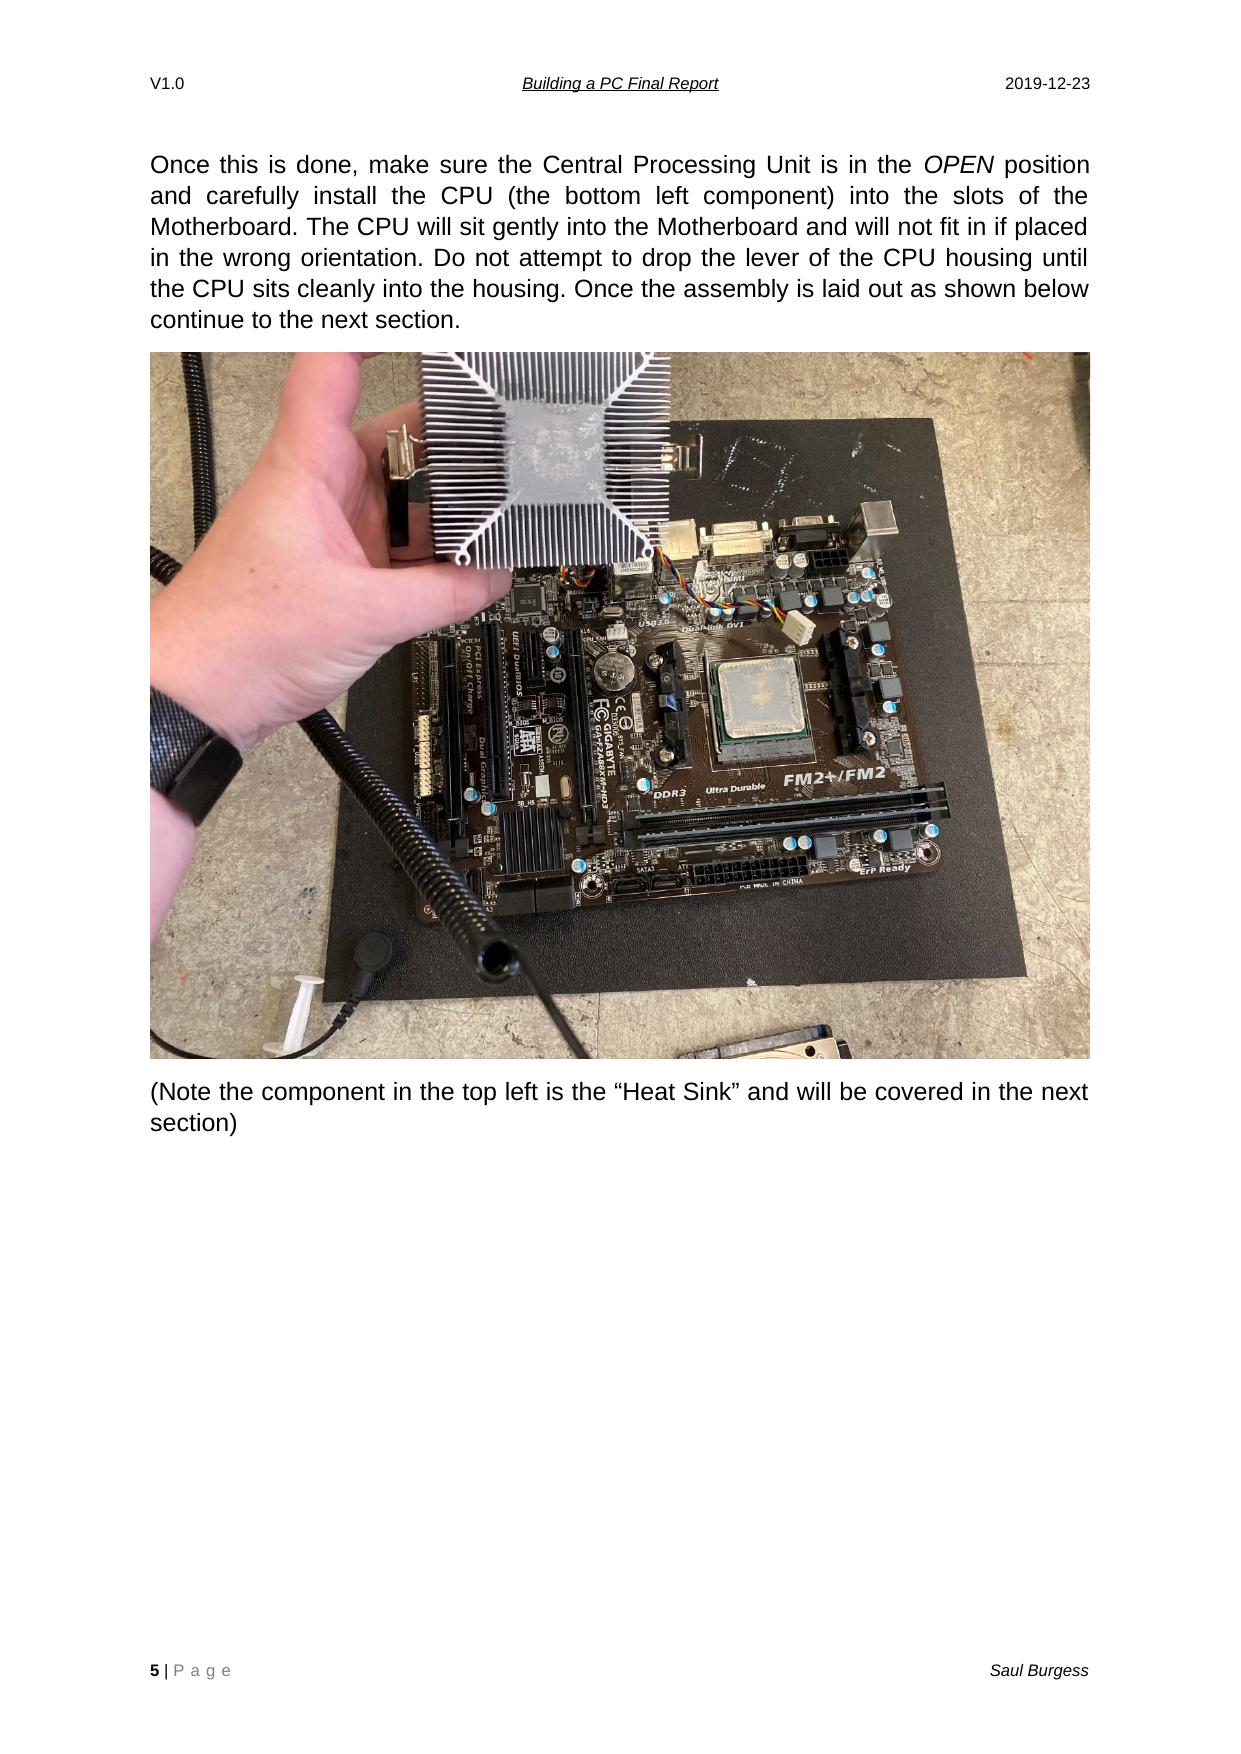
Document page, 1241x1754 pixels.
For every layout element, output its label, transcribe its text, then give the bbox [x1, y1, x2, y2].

text Once this is done, make sure the Central Processing Unit is in the OPEN position and carefully install the CPU (the bottom left component) into the slots of the Motherboard. The CPU will sit gently into the Motherboard and will not fit in if placed in the wrong orientation. Do not attempt to drop the lever of the CPU housing until the CPU sits cleanly into the housing. Once the assembly is laid out as shown below continue to the next section. [150, 150, 1090, 334]
picture [150, 352, 1091, 1059]
text (Note the component in the top left is the “Heat Sink” and will be covered in the next section) [150, 1077, 1090, 1137]
